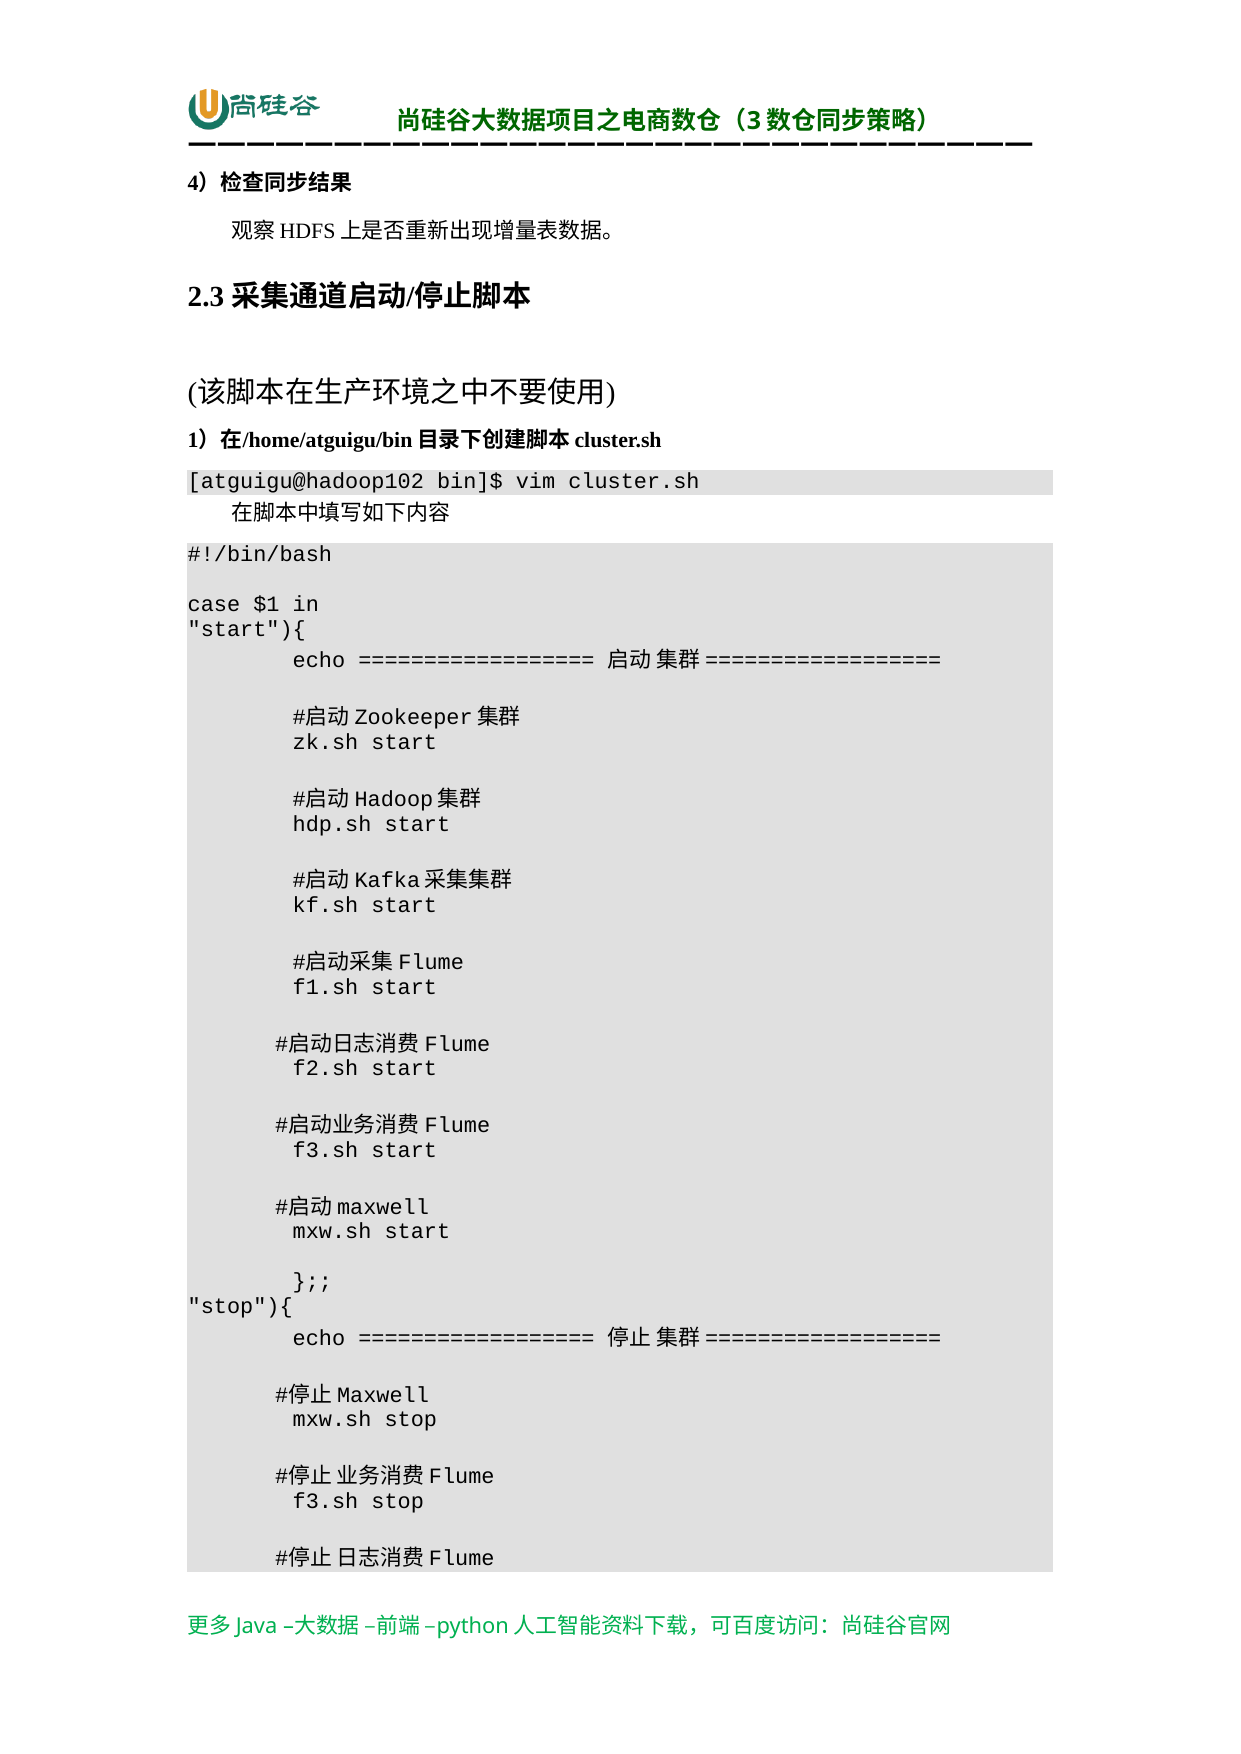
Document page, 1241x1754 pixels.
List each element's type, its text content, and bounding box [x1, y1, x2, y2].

text 4）检查同步结果 [187, 165, 1053, 197]
text kf.sh start [187, 894, 1053, 919]
text "start"){ [187, 618, 1053, 642]
text };; [187, 1270, 1053, 1295]
text #停止 Maxwell [187, 1377, 1053, 1408]
text 1）在/home/atguigu/bin目录下创建脚本cluster.sh [187, 422, 1053, 454]
text mxw.sh start [187, 1221, 1053, 1245]
text #启动 maxwell [187, 1189, 1053, 1221]
text echo ================== 停止 集群 ================== [187, 1320, 1053, 1352]
text f2.sh start [187, 1057, 1053, 1082]
text 在脚本中填写如下内容 [187, 495, 1053, 527]
text #停止 日志消费Flume [187, 1540, 1053, 1572]
text #启动日志消费 Flume [187, 1026, 1053, 1057]
text hdp.sh start [187, 813, 1053, 838]
text "stop"){ [187, 1295, 1053, 1320]
text echo ================== 启动 集群 ================== [187, 642, 1053, 674]
text #启动 Zookeeper集群 [187, 699, 1053, 731]
text #启动 Hadoop集群 [187, 781, 1053, 813]
text f1.sh start [187, 976, 1053, 1001]
text 观察HDFS上是否重新出现增量表数据。 [187, 213, 1053, 246]
picture [187, 88, 320, 130]
text [atguigu@hadoop102 bin]$ vim cluster.sh [187, 470, 1053, 495]
text #启动业务消费 Flume [187, 1107, 1053, 1139]
text mxw.sh stop [187, 1408, 1053, 1433]
text zk.sh start [187, 731, 1053, 756]
text (该脚本在生产环境之中不要使用) [187, 357, 1053, 422]
text f3.sh start [187, 1139, 1053, 1164]
text #!/bin/bash [187, 543, 1053, 568]
text #启动采集 Flume [187, 944, 1053, 976]
text #启动 Kafka采集集群 [187, 862, 1053, 894]
text case $1 in [187, 593, 1053, 618]
subtitle 2.3 采集通道启动/停止脚本 [187, 261, 1053, 326]
text f3.sh stop [187, 1490, 1053, 1515]
text #停止 业务消费Flume [187, 1458, 1053, 1490]
